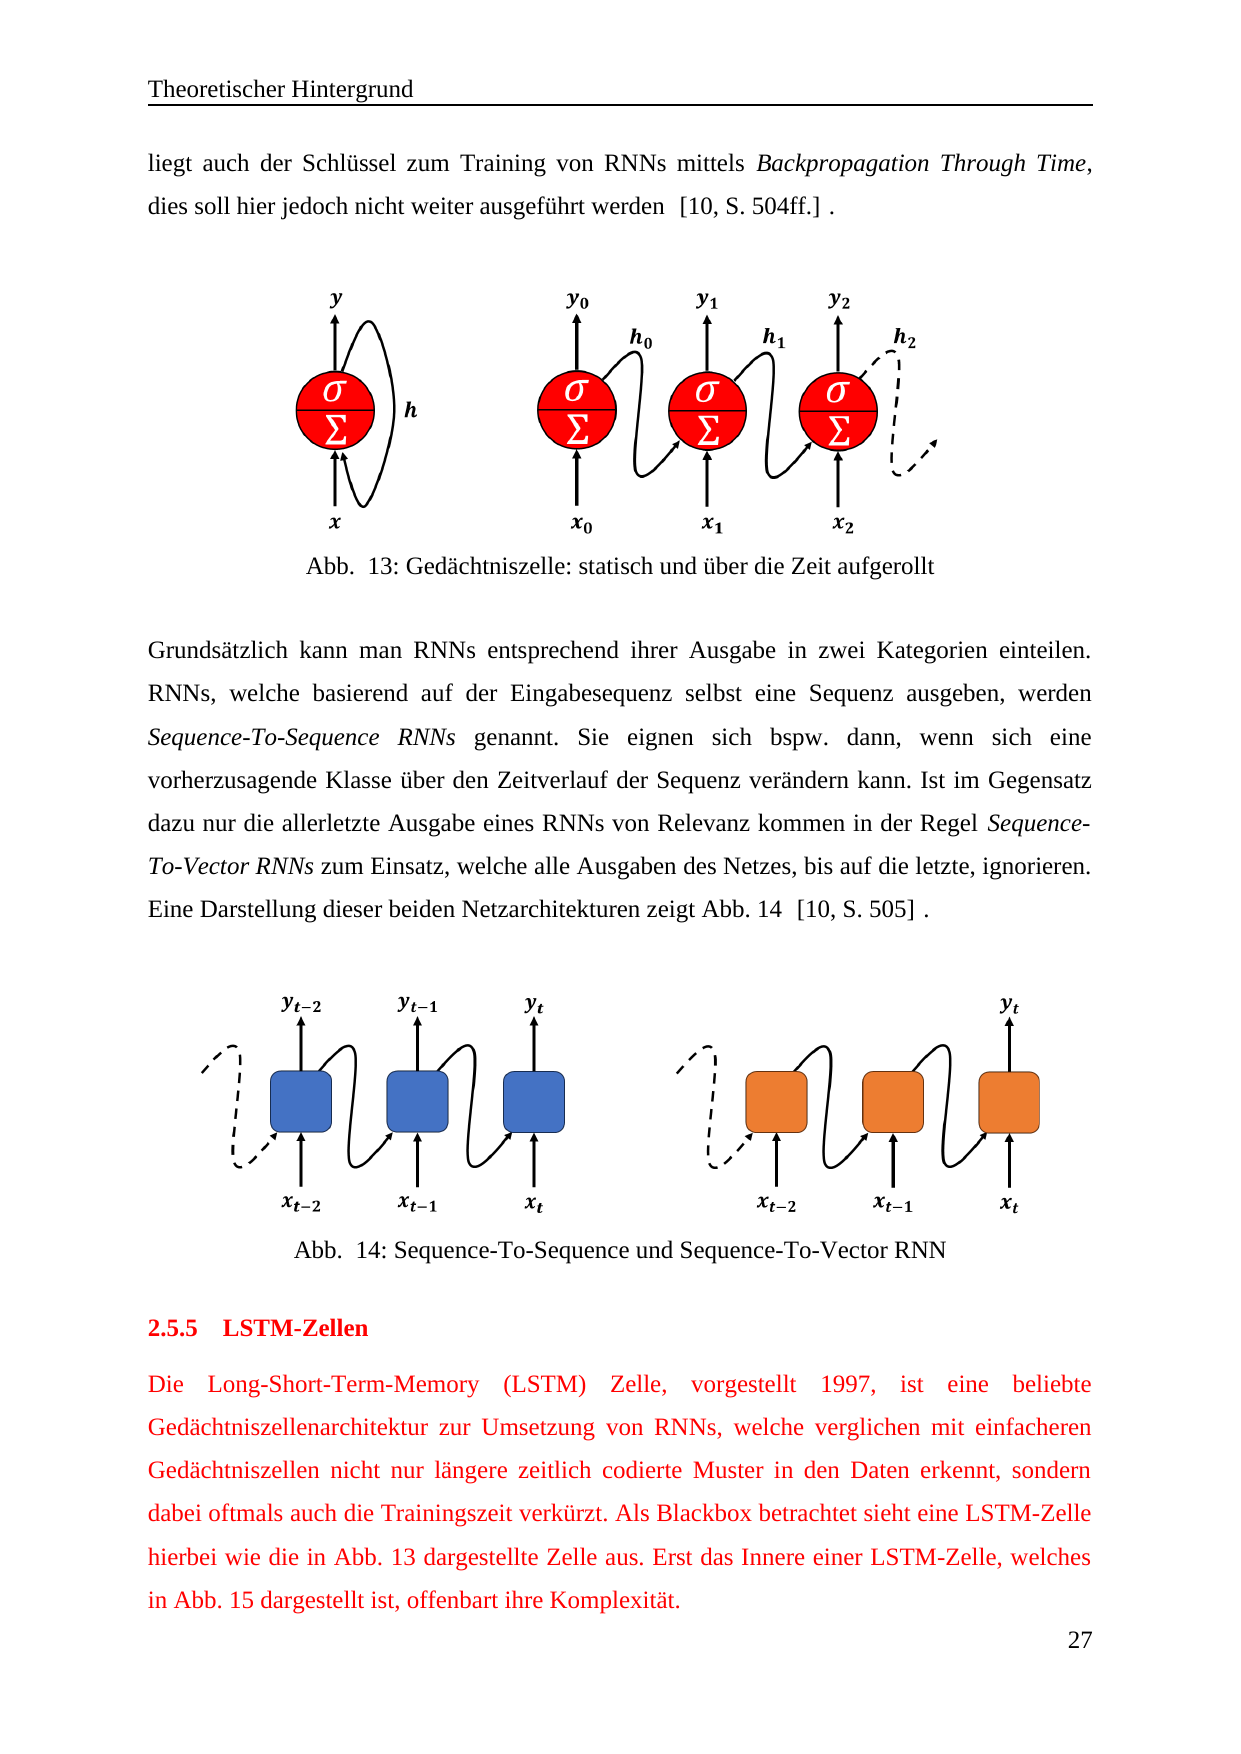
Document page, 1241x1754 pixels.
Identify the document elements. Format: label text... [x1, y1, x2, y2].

text Grundsätzlich kann man RNNs entsprechend ihrer Ausgabe in zwei Kategorien einteilen. RNNs, welche basierend auf der Eingabesequenz selbst eine Sequenz ausgeben, werden Sequence-To-Sequence RNNs genannt. Sie eignen sich bspw. dann, wenn sich eine vorherzusagende Klasse über den Zeitverlauf der Sequenz verändern kann. Ist im Gegensatz dazu nur die allerletzte Ausgabe eines RNNs von Relevanz kommen in der Regel Sequence-To-Vector RNNs zum Einsatz, welche alle Ausgaben des Netzes, bis auf die letzte, ignorieren. Eine Darstellung dieser beiden Netzarchitekturen zeigt Abb. 14 . [148, 635, 1093, 923]
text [148, 148, 1093, 219]
picture [200, 987, 1040, 1223]
subtitle LSTM-Zellen [148, 1313, 1093, 1342]
text Abb. 14: Sequence-To-Sequence und Sequence-To-Vector RNN [148, 1235, 1093, 1263]
text Die Long-Short-Term-Memory (LSTM) Zelle, vorgestellt 1997, ist eine beliebte Gedächtniszellenarchitektur zur Umsetzung von RNNs, welche verglichen mit einfacheren Gedächtniszellen nicht nur längere zeitlich codierte Muster in den Daten erkennt, sondern dabei oftmals auch die Trainingszeit verkürzt. Als Blackbox betrachtet sieht eine LSTM-Zelle hierbei wie die in Abb. 13 dargestellte Zelle aus. Erst das Innere einer LSTM-Zelle, welches in Abb. 15 dargestellt ist, offenbart ihre Komplexität. [148, 1369, 1093, 1613]
picture [295, 283, 945, 539]
